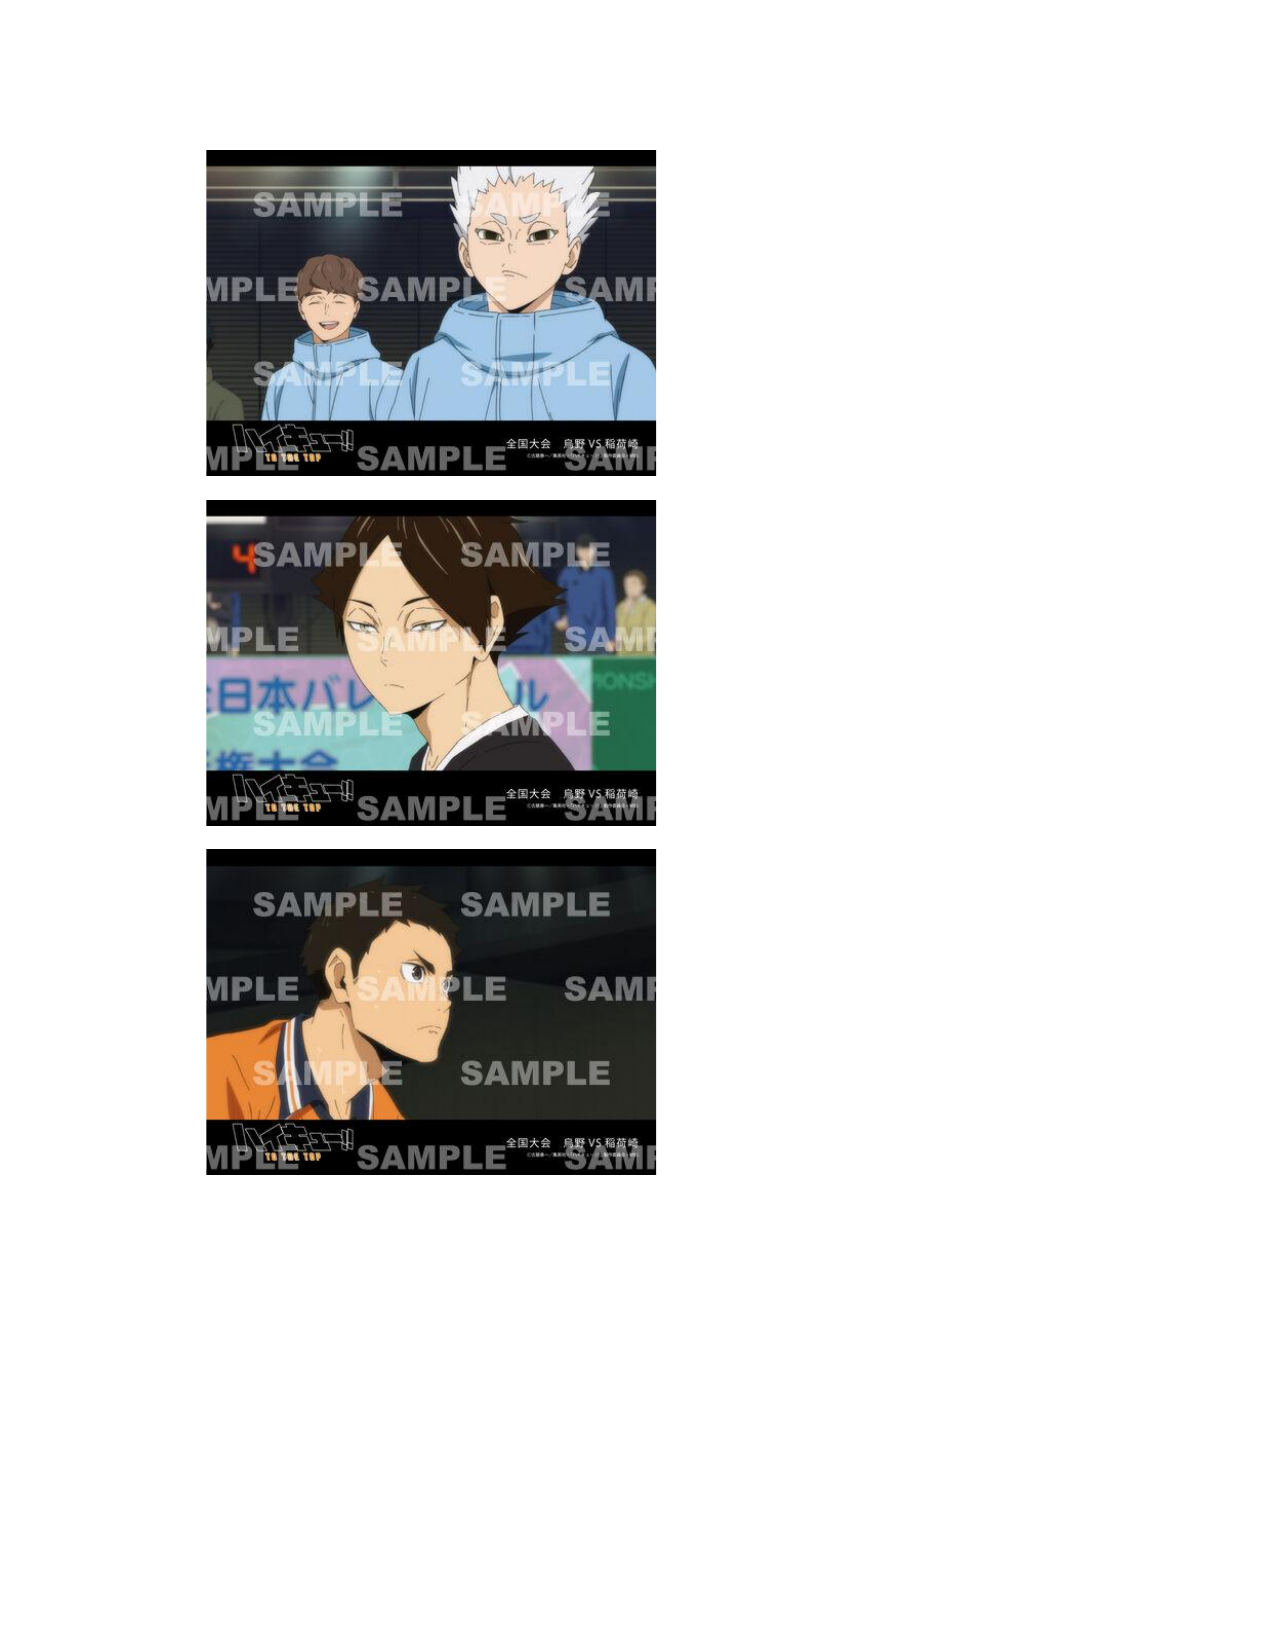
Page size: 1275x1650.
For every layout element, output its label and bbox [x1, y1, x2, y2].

picture [206, 849, 657, 1175]
picture [206, 150, 657, 476]
picture [206, 500, 657, 826]
